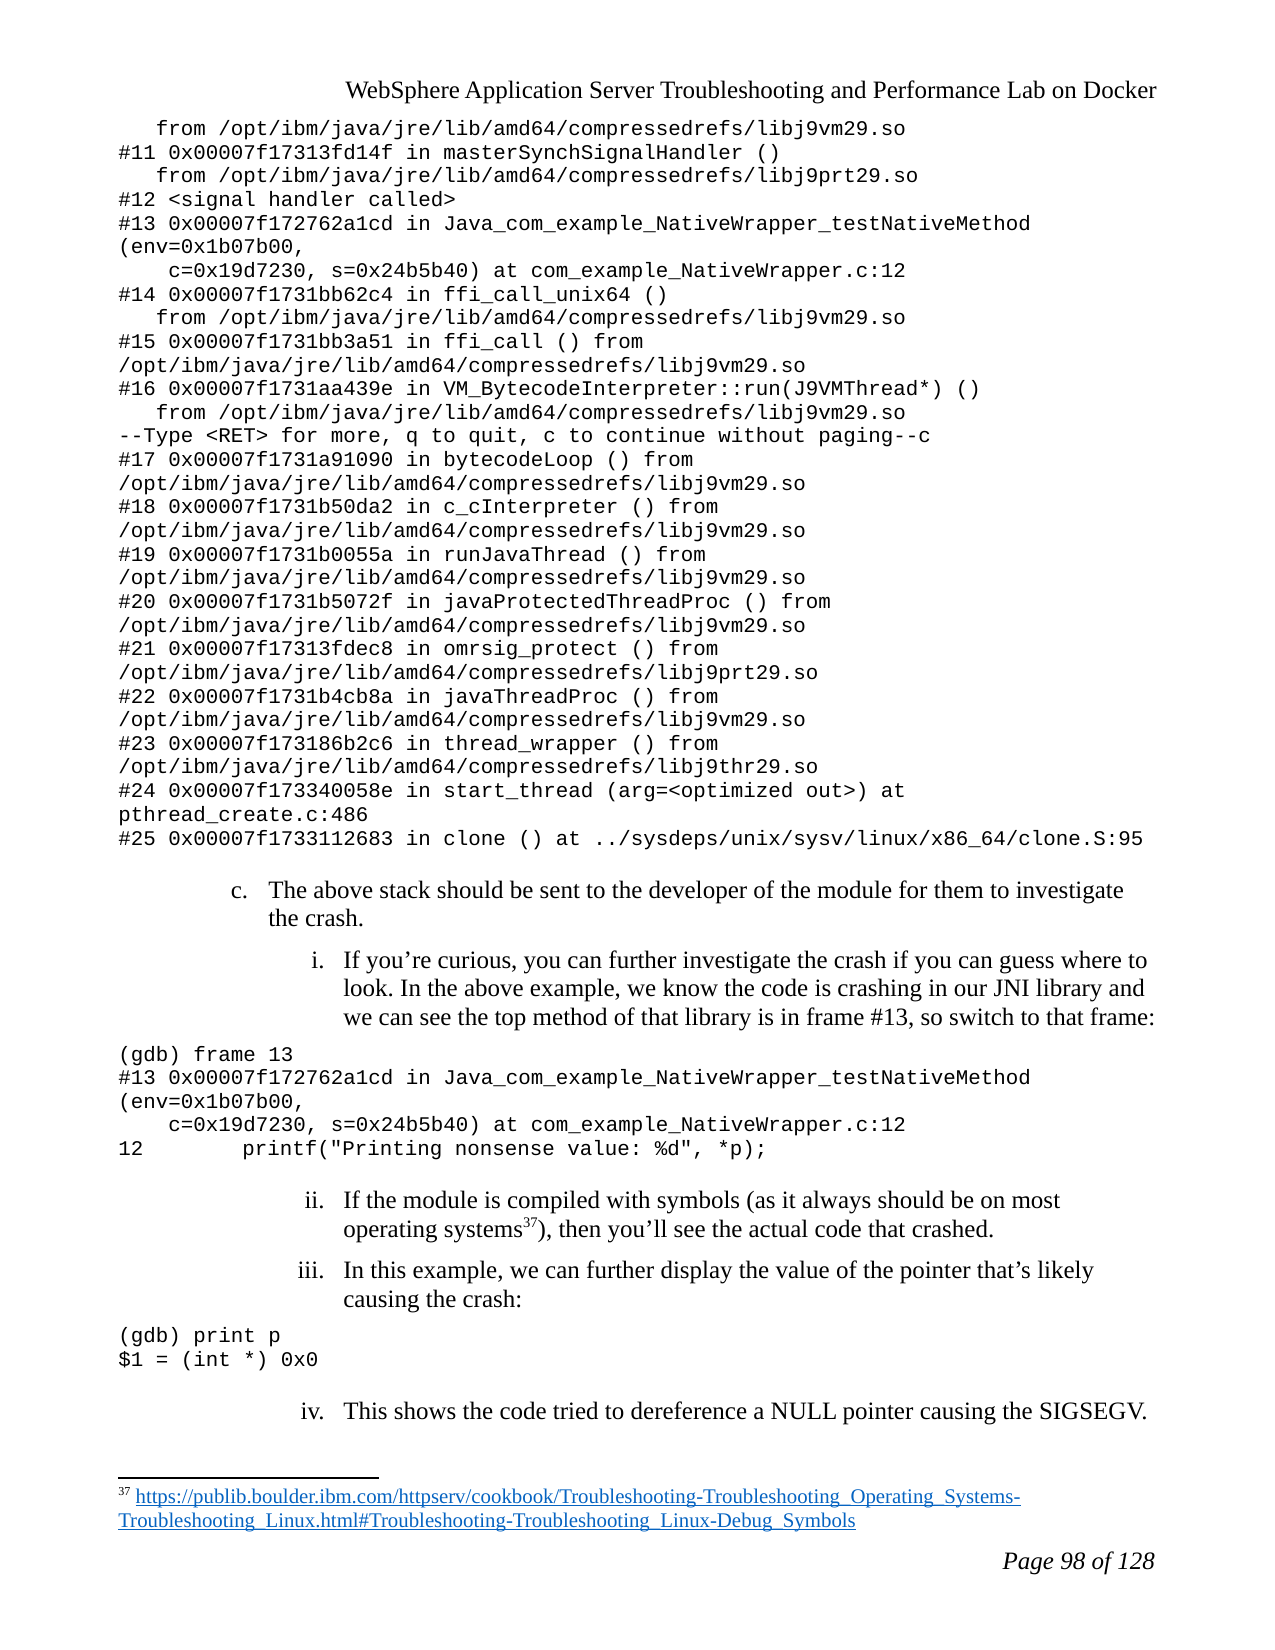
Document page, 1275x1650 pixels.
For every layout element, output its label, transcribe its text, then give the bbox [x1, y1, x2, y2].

text #23 0x00007f173186b2c6 in thread_wrapper () from /opt/ibm/java/jre/lib/amd64/compressedrefs/libj9thr29.so [118, 733, 1157, 780]
list The above stack should be sent to the developer of the module for them to investigate the crash. [231, 875, 1157, 932]
text #15 0x00007f1731bb3a51 in ffi_call () from /opt/ibm/java/jre/lib/amd64/compressedrefs/libj9vm29.so [118, 331, 1157, 378]
list This shows the code tried to dereference a NULL pointer causing the SIGSEGV. [324, 1396, 1157, 1425]
list If the module is compiled with symbols (as it always should be on most operating systems), then you’ll see the actual code that crashed. [324, 1185, 1157, 1243]
text from /opt/ibm/java/jre/lib/amd64/compressedrefs/libj9vm29.so [118, 307, 1157, 331]
text from /opt/ibm/java/jre/lib/amd64/compressedrefs/libj9vm29.so [118, 402, 1157, 426]
text (gdb) print p [118, 1325, 1157, 1349]
list If you’re curious, you can further investigate the crash if you can guess where to look. In the above example, we know the code is crashing in our JNI library and we can see the top method of that library is in frame #13, so switch to that frame: [324, 945, 1157, 1031]
text #12 <signal handler called> [118, 189, 1157, 213]
text #11 0x00007f17313fd14f in masterSynchSignalHandler () [118, 142, 1157, 165]
text 12 printf("Printing nonsense value: %d", *p); [118, 1138, 1157, 1185]
text #18 0x00007f1731b50da2 in c_cInterpreter () from /opt/ibm/java/jre/lib/amd64/compressedrefs/libj9vm29.so [118, 496, 1157, 544]
list In this example, we can further display the value of the pointer that’s likely causing the crash: [324, 1255, 1157, 1313]
text c=0x19d7230, s=0x24b5b40) at com_example_NativeWrapper.c:12 [118, 260, 1157, 284]
text c=0x19d7230, s=0x24b5b40) at com_example_NativeWrapper.c:12 [118, 1114, 1157, 1138]
text #24 0x00007f173340058e in start_thread (arg=<optimized out>) at pthread_create.c:486 [118, 780, 1157, 827]
text (gdb) frame 13 [118, 1043, 1157, 1067]
text #25 0x00007f1733112683 in clone () at ../sysdeps/unix/sysv/linux/x86_64/clone.S:95 [118, 827, 1157, 875]
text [118, 165, 1157, 189]
text #13 0x00007f172762a1cd in Java_com_example_NativeWrapper_testNativeMethod (env=0x1b07b00, [118, 213, 1157, 260]
text #13 0x00007f172762a1cd in Java_com_example_NativeWrapper_testNativeMethod (env=0x1b07b00, [118, 1067, 1157, 1114]
text #17 0x00007f1731a91090 in bytecodeLoop () from /opt/ibm/java/jre/lib/amd64/compressedrefs/libj9vm29.so [118, 449, 1157, 496]
text #14 0x00007f1731bb62c4 in ffi_call_unix64 () [118, 284, 1157, 307]
text $1 = (int *) 0x0 [118, 1349, 1157, 1396]
text #19 0x00007f1731b0055a in runJavaThread () from /opt/ibm/java/jre/lib/amd64/compressedrefs/libj9vm29.so [118, 544, 1157, 591]
text #21 0x00007f17313fdec8 in omrsig_protect () from /opt/ibm/java/jre/lib/amd64/compressedrefs/libj9prt29.so [118, 638, 1157, 686]
text --Type <RET> for more, q to quit, c to continue without paging--c [118, 426, 1157, 449]
text #16 0x00007f1731aa439e in VM_BytecodeInterpreter::run(J9VMThread*) () [118, 378, 1157, 402]
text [118, 118, 1157, 142]
text #22 0x00007f1731b4cb8a in javaThreadProc () from /opt/ibm/java/jre/lib/amd64/compressedrefs/libj9vm29.so [118, 686, 1157, 733]
text #20 0x00007f1731b5072f in javaProtectedThreadProc () from /opt/ibm/java/jre/lib/amd64/compressedrefs/libj9vm29.so [118, 591, 1157, 638]
